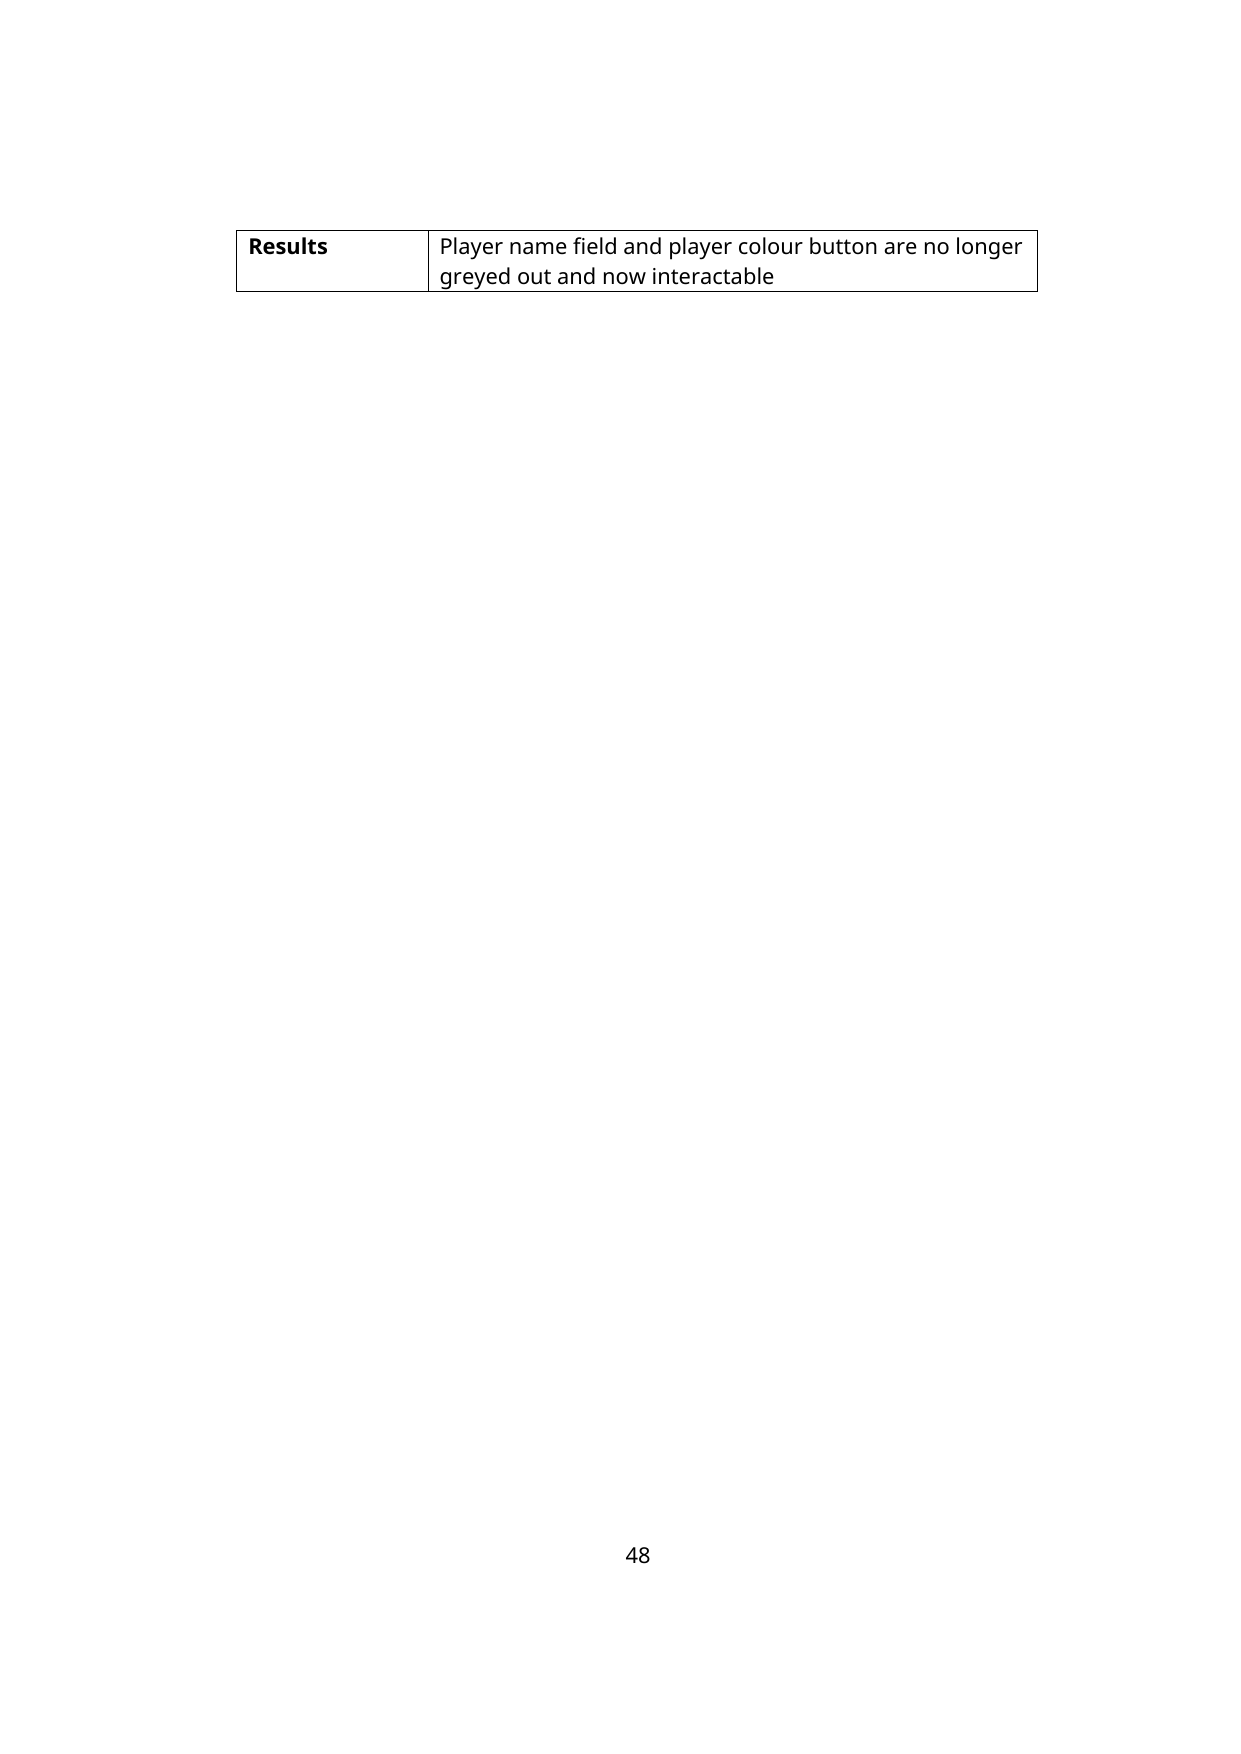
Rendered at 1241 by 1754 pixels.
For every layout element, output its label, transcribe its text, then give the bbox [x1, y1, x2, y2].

table_cell Expected Results [237, 231, 428, 291]
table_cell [429, 231, 1037, 291]
